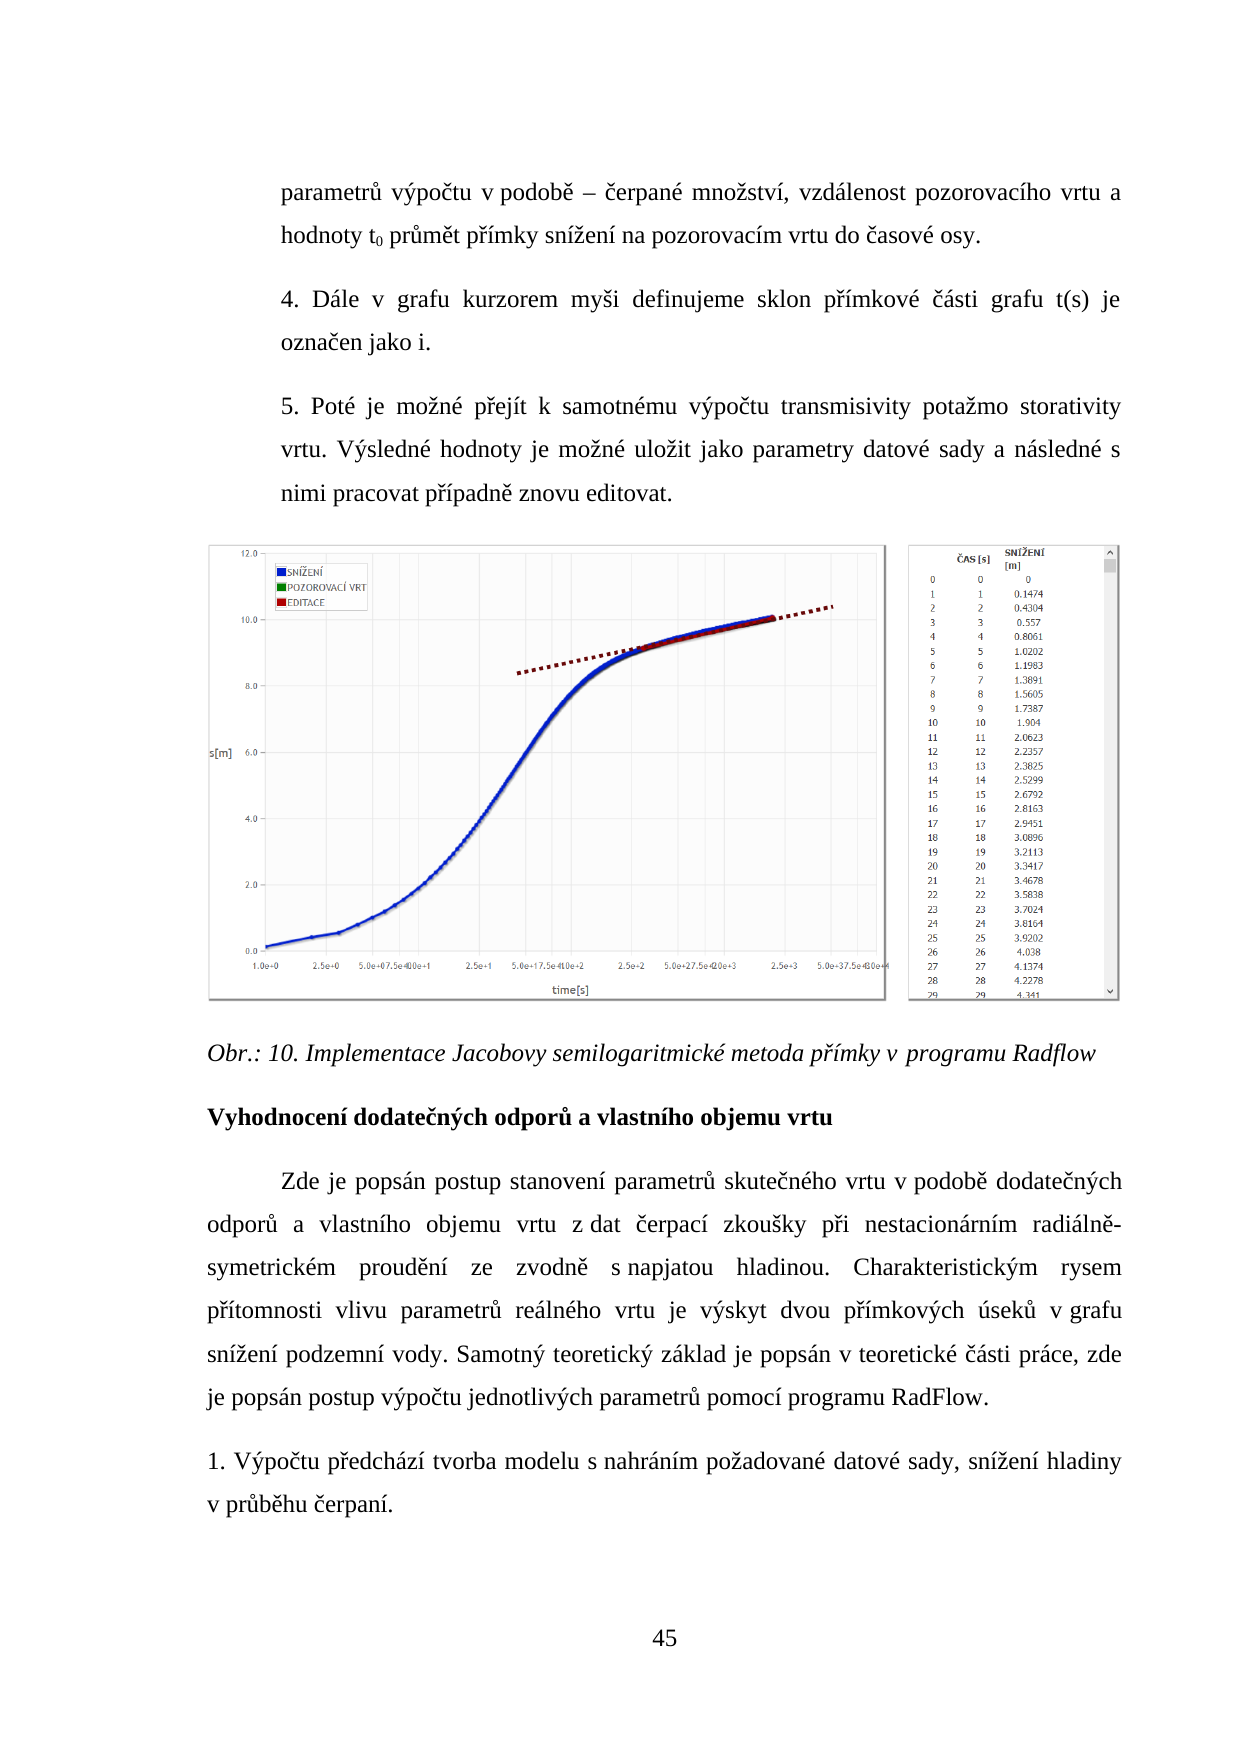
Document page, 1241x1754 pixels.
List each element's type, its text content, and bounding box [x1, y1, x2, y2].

text 5. Poté je možné přejít k samotnému výpočtu transmisivity potažmo storativity vrtu. Výsledné hodnoty je možné uložit jako parametry datové sady a následné s nimi pracovat případně znovu editovat. [281, 391, 1122, 506]
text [281, 177, 1122, 249]
picture [206, 541, 1123, 1003]
text Zde je popsán postup stanovení parametrů skutečného vrtu v podobě dodatečných odporů a vlastního objemu vrtu z dat čerpací zkoušky při nestacionárním radiálně-symetrickém proudění ze zvodně s napjatou hladinou. Charakteristickým rysem přítomnosti vlivu parametrů reálného vrtu je výskyt dvou přímkových úseků v grafu snížení podzemní vody. Samotný teoretický základ je popsán v teoretické části práce, zde je popsán postup výpočtu jednotlivých parametrů pomocí programu RadFlow. [207, 1166, 1122, 1411]
text Vyhodnocení dodatečných odporů a vlastního objemu vrtu [207, 1102, 1122, 1131]
text 4. Dále v grafu kurzorem myši definujeme sklon přímkové části grafu t(s) je označen jako i. [281, 284, 1122, 356]
text Obr.: 10. Implementace Jacobovy semilogaritmické metoda přímky v programu Radflow [207, 1038, 1122, 1067]
text 1. Výpočtu předchází tvorba modelu s nahráním požadované datové sady, snížení hladiny v průběhu čerpaní. [207, 1446, 1122, 1518]
